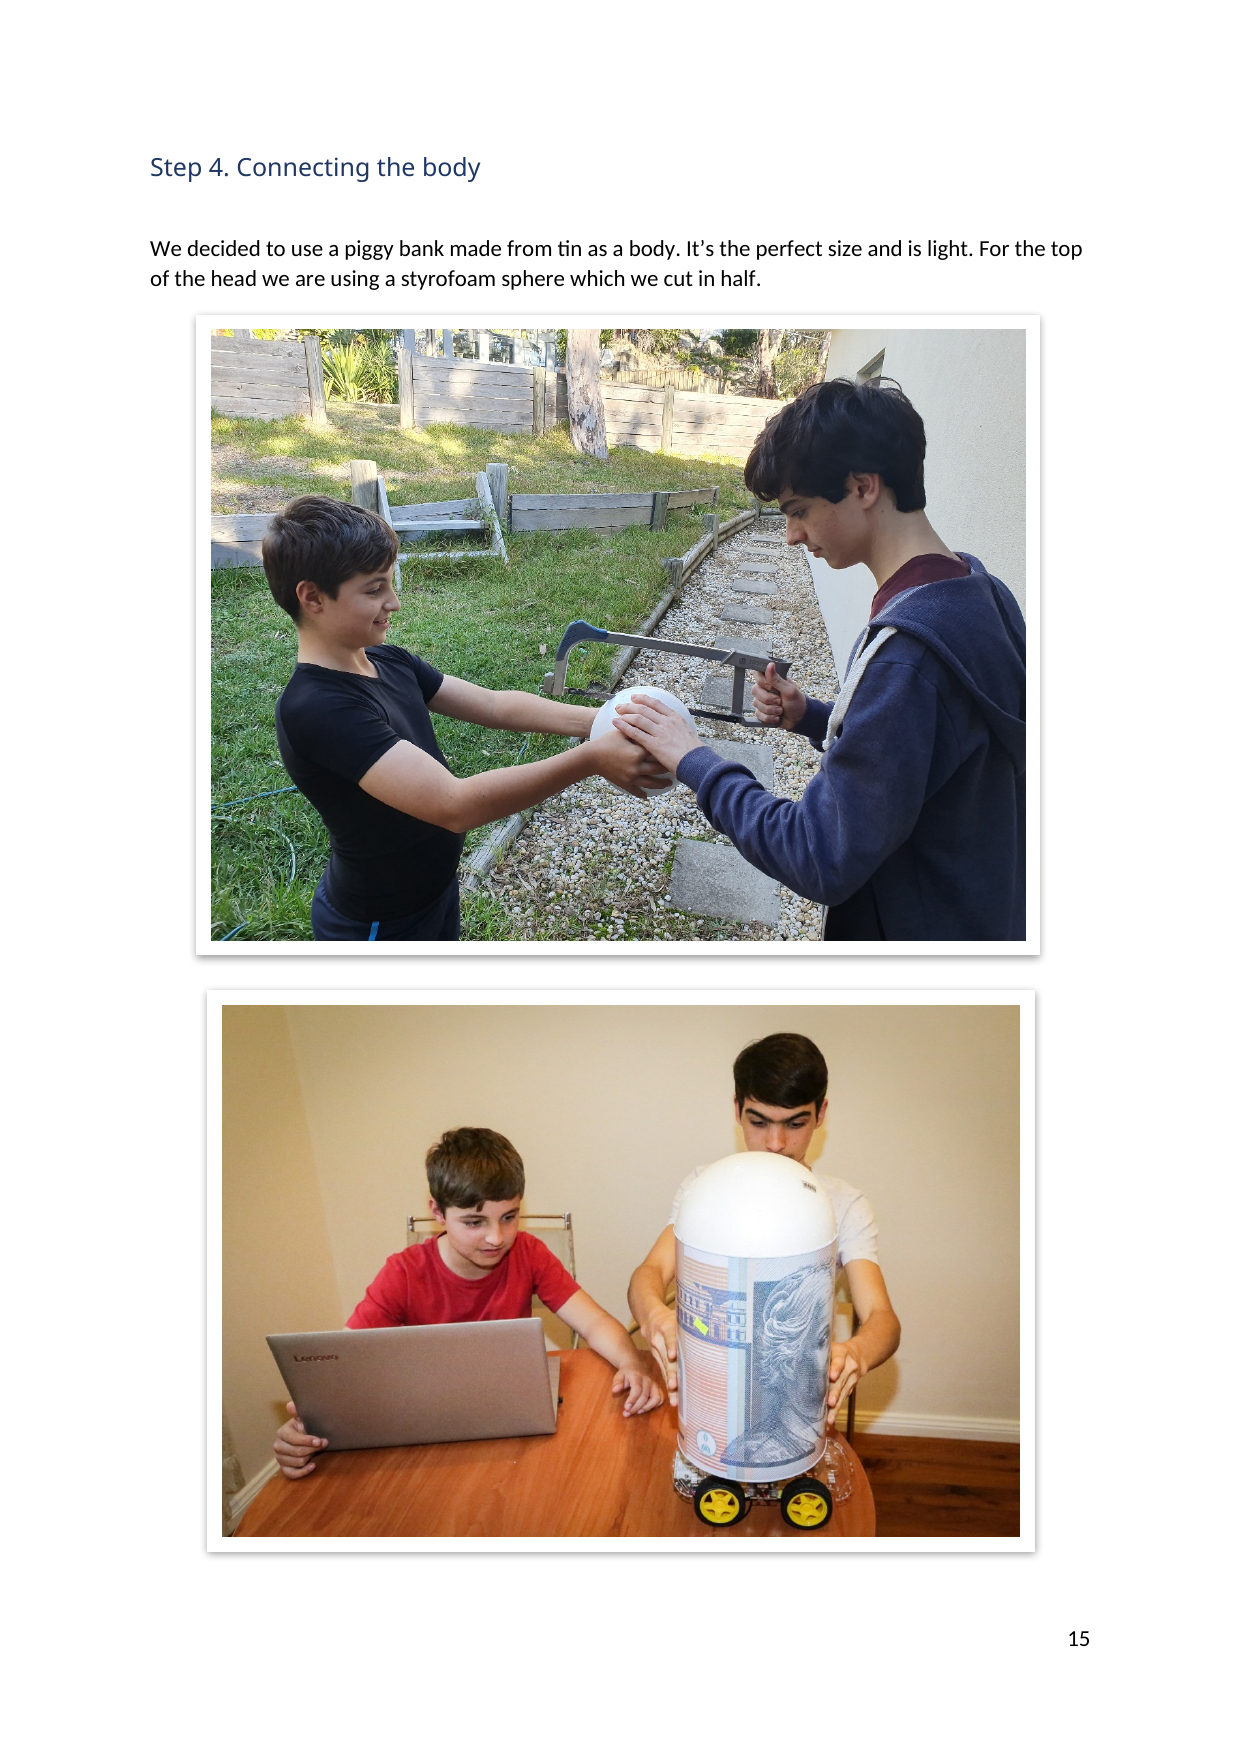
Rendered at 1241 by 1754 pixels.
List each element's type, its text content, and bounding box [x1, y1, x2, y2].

subtitle Step 4. Connecting the body [150, 150, 1090, 184]
text We decided to use a piggy bank made from tin as a body. It’s the perfect size and is light. For the top of the head we are using a styrofoam sphere which we cut in half. [150, 234, 1090, 292]
picture [211, 329, 1026, 941]
picture [222, 1005, 1020, 1537]
